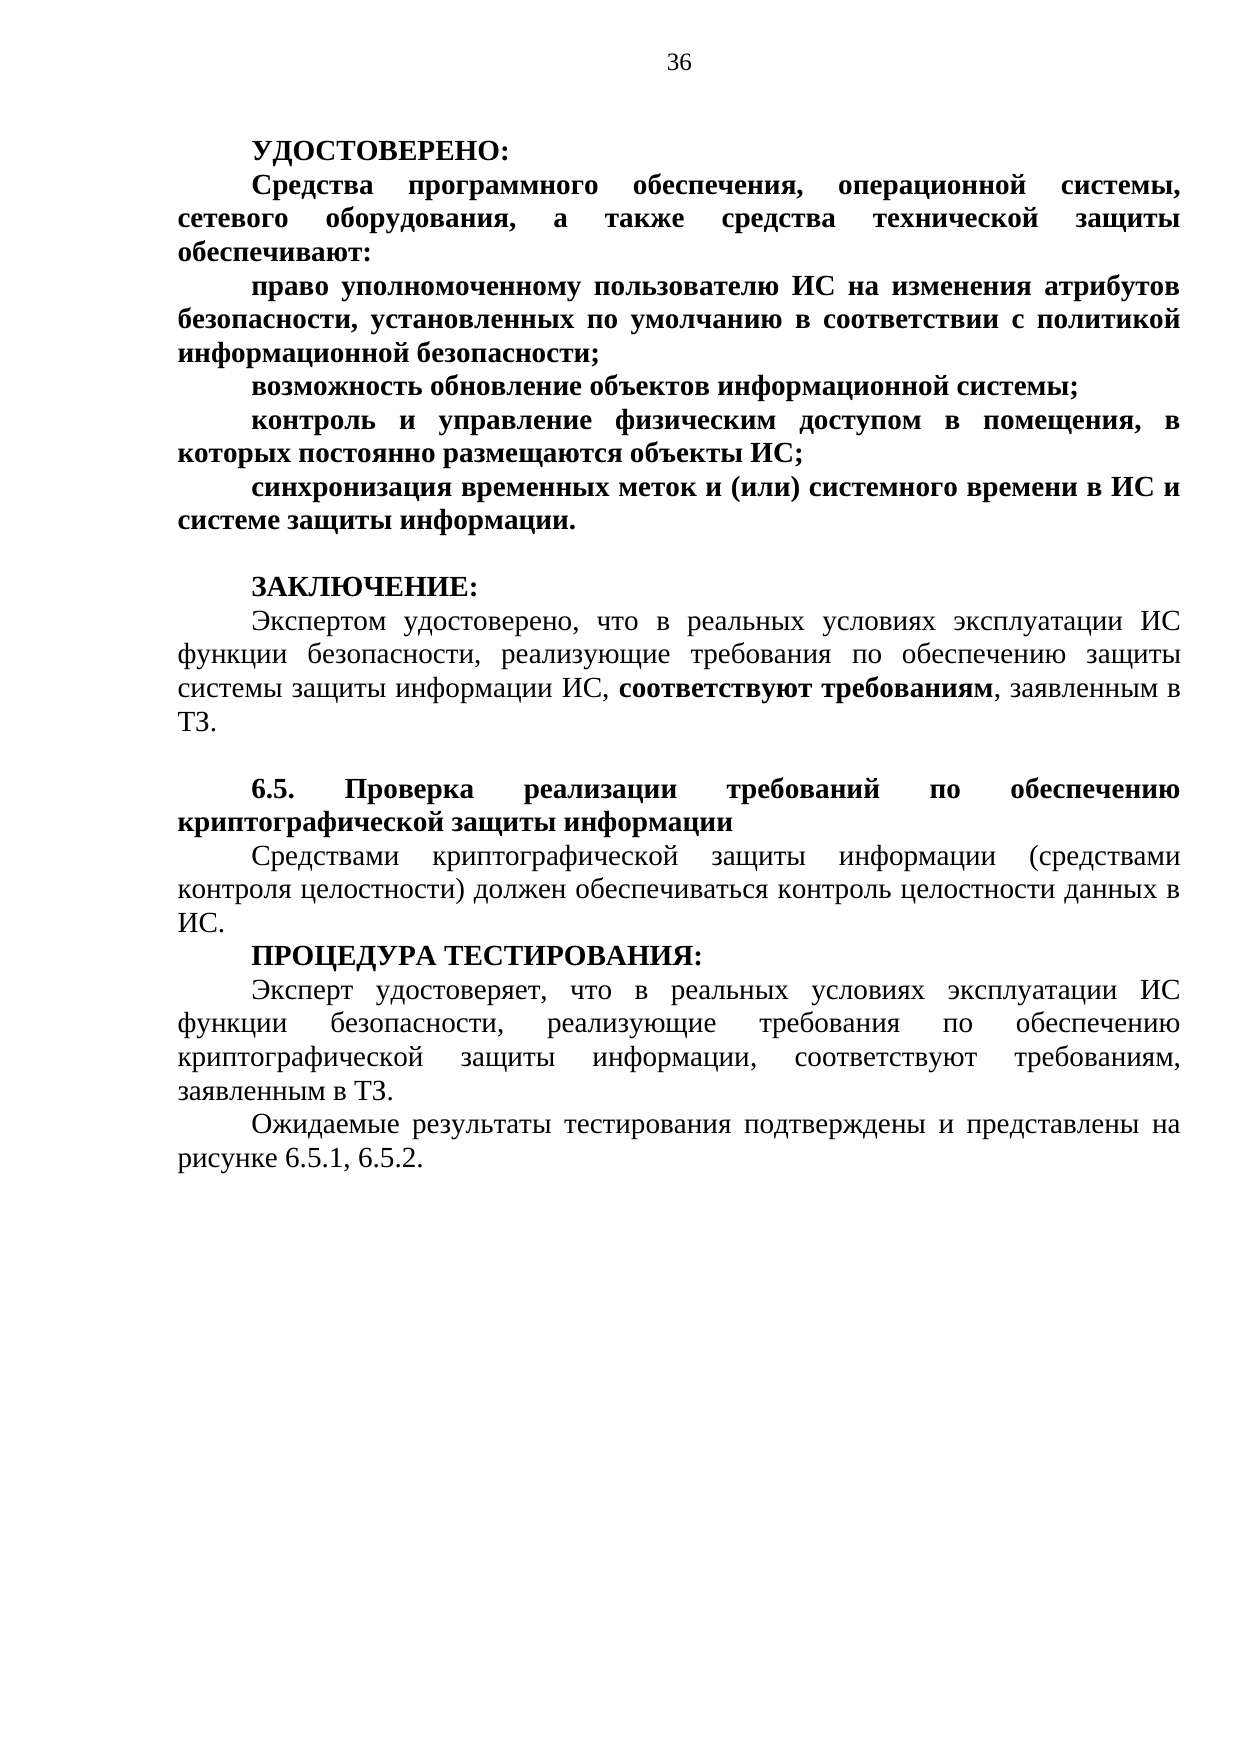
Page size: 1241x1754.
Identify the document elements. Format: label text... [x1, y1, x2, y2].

text возможность обновление объектов информационной системы; [177, 368, 1181, 402]
text 6.5. Проверка реализации требований по обеспечению криптографической защиты информации [177, 771, 1181, 838]
text ПРОЦЕДУРА ТЕСТИРОВАНИЯ: [177, 938, 1181, 972]
text синхронизация временных меток и (или) системного времени в ИС и системе защиты информации. [177, 469, 1181, 536]
text Эксперт удостоверяет, что в реальных условиях эксплуатации ИС функции безопасности, реализующие требования по обеспечению криптографической защиты информации, соответствуют требованиям, заявленным в ТЗ. [177, 972, 1181, 1106]
text Ожидаемые результаты тестирования подтверждены и представлены на рисунке 6.5.1, 6.5.2. [177, 1106, 1181, 1173]
text право уполномоченному пользователю ИС на изменения атрибутов безопасности, установленных по умолчанию в соответствии с политикой информационной безопасности; [177, 268, 1181, 368]
text контроль и управление физическим доступом в помещения, в которых постоянно размещаются объекты ИС; [177, 402, 1181, 469]
text Средства программного обеспечения, операционной системы, сетевого оборудования, а также средства технической защиты обеспечивают: [177, 167, 1181, 268]
text УДОСТОВЕРЕНО: [177, 133, 1181, 167]
text Экспертом удостоверено, что в реальных условиях эксплуатации ИС функции безопасности, реализующие требования по обеспечению защиты системы защиты информации ИС, соответствуют требованиям, заявленным в ТЗ. [177, 603, 1181, 737]
text Средствами криптографической защиты информации (средствами контроля целостности) должен обеспечиваться контроль целостности данных в ИС. [177, 838, 1181, 938]
text ЗАКЛЮЧЕНИЕ: [177, 569, 1181, 603]
